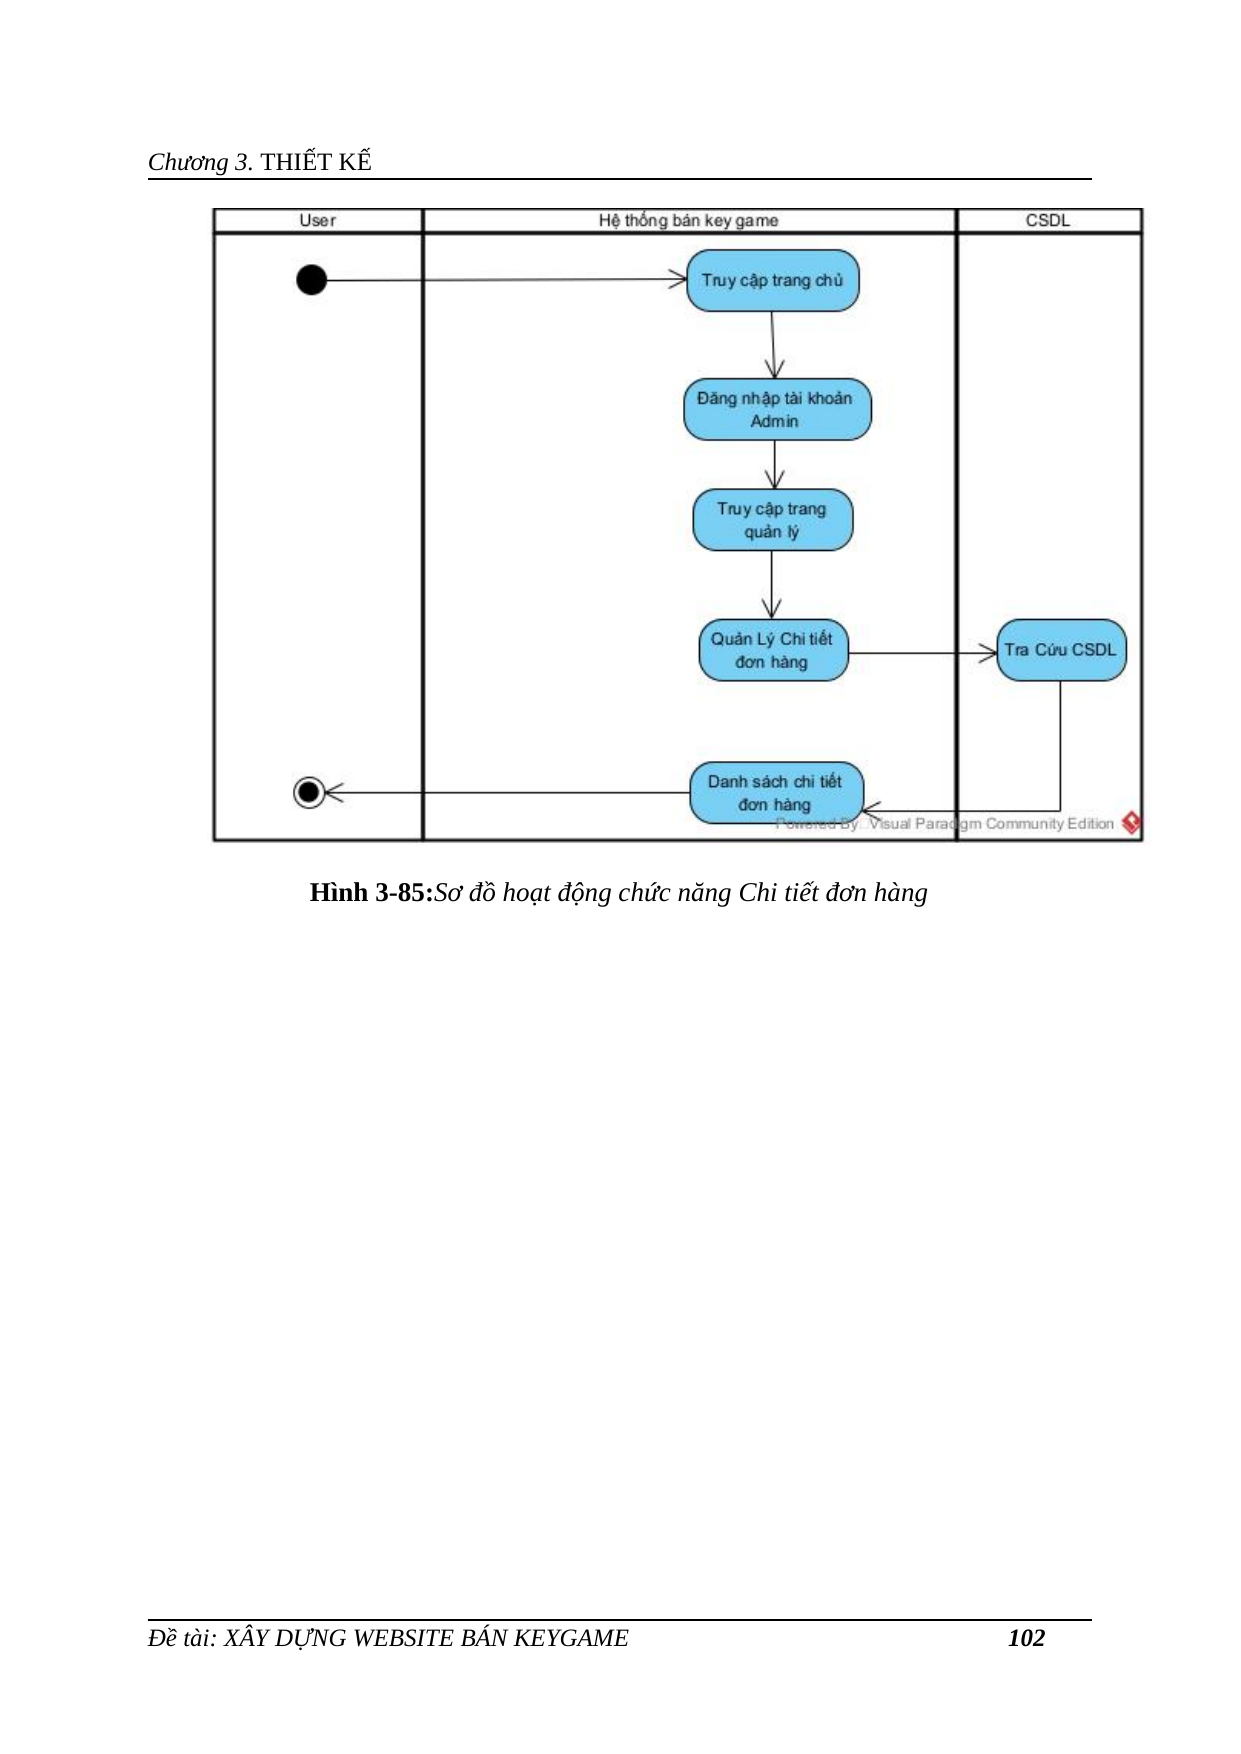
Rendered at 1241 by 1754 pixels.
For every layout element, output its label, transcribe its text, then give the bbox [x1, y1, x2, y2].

picture [206, 208, 1152, 849]
